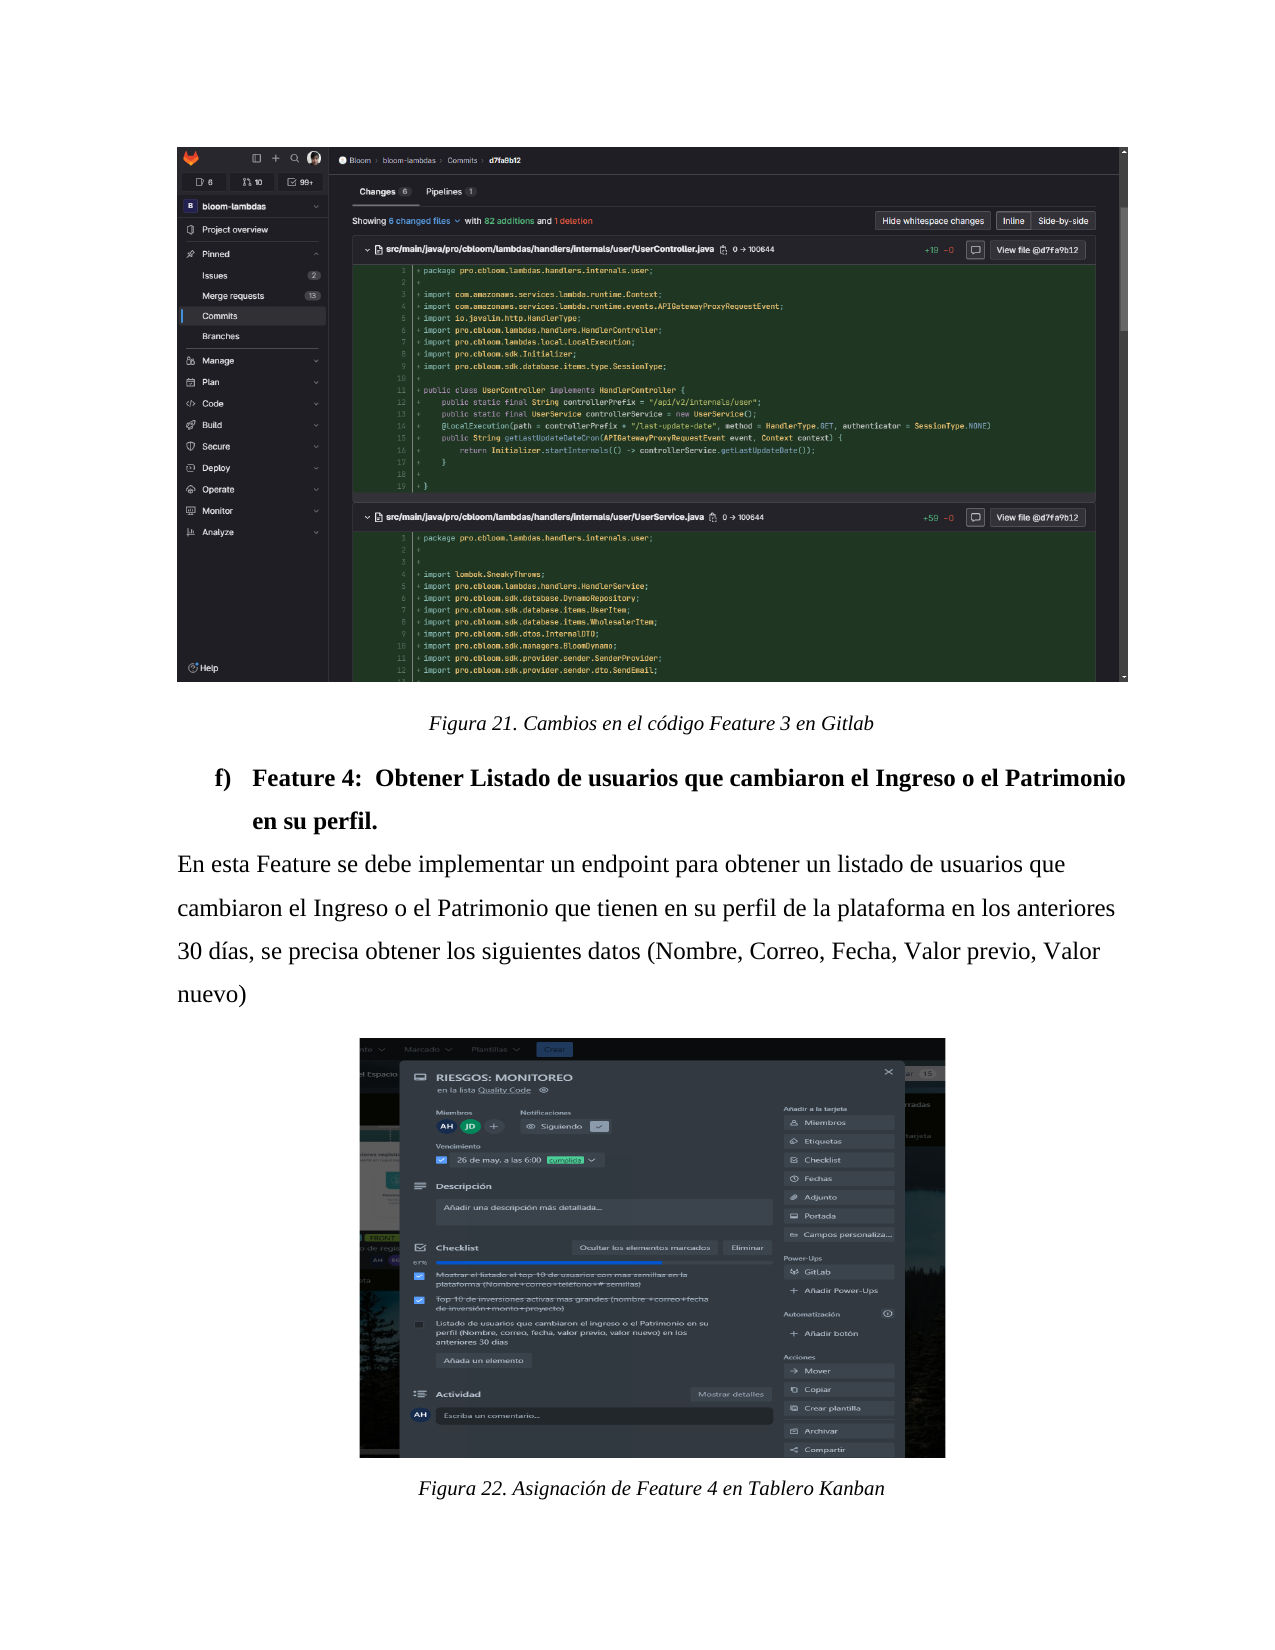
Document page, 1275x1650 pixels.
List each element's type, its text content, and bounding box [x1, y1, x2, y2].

picture [359, 1038, 946, 1458]
text Figura 22. Asignación de Feature 4 en Tablero Kanban [177, 1476, 1128, 1500]
picture [177, 147, 1128, 682]
text En esta Feature se debe implementar un endpoint para obtener un listado de usuarios que cambiaron el Ingreso o el Patrimonio que tienen en su perfil de la plataforma en los anteriores 30 días, se precisa obtener los siguientes datos (Nombre, Correo, Fecha, Valor previo, Valor nuevo) [177, 849, 1128, 1008]
text Figura 21. Cambios en el código Feature 3 en Gitlab [177, 711, 1128, 734]
subtitle Feature 4: Obtener Listado de usuarios que cambiaron el Ingreso o el Patrimonio en su perfil. [214, 763, 1128, 835]
